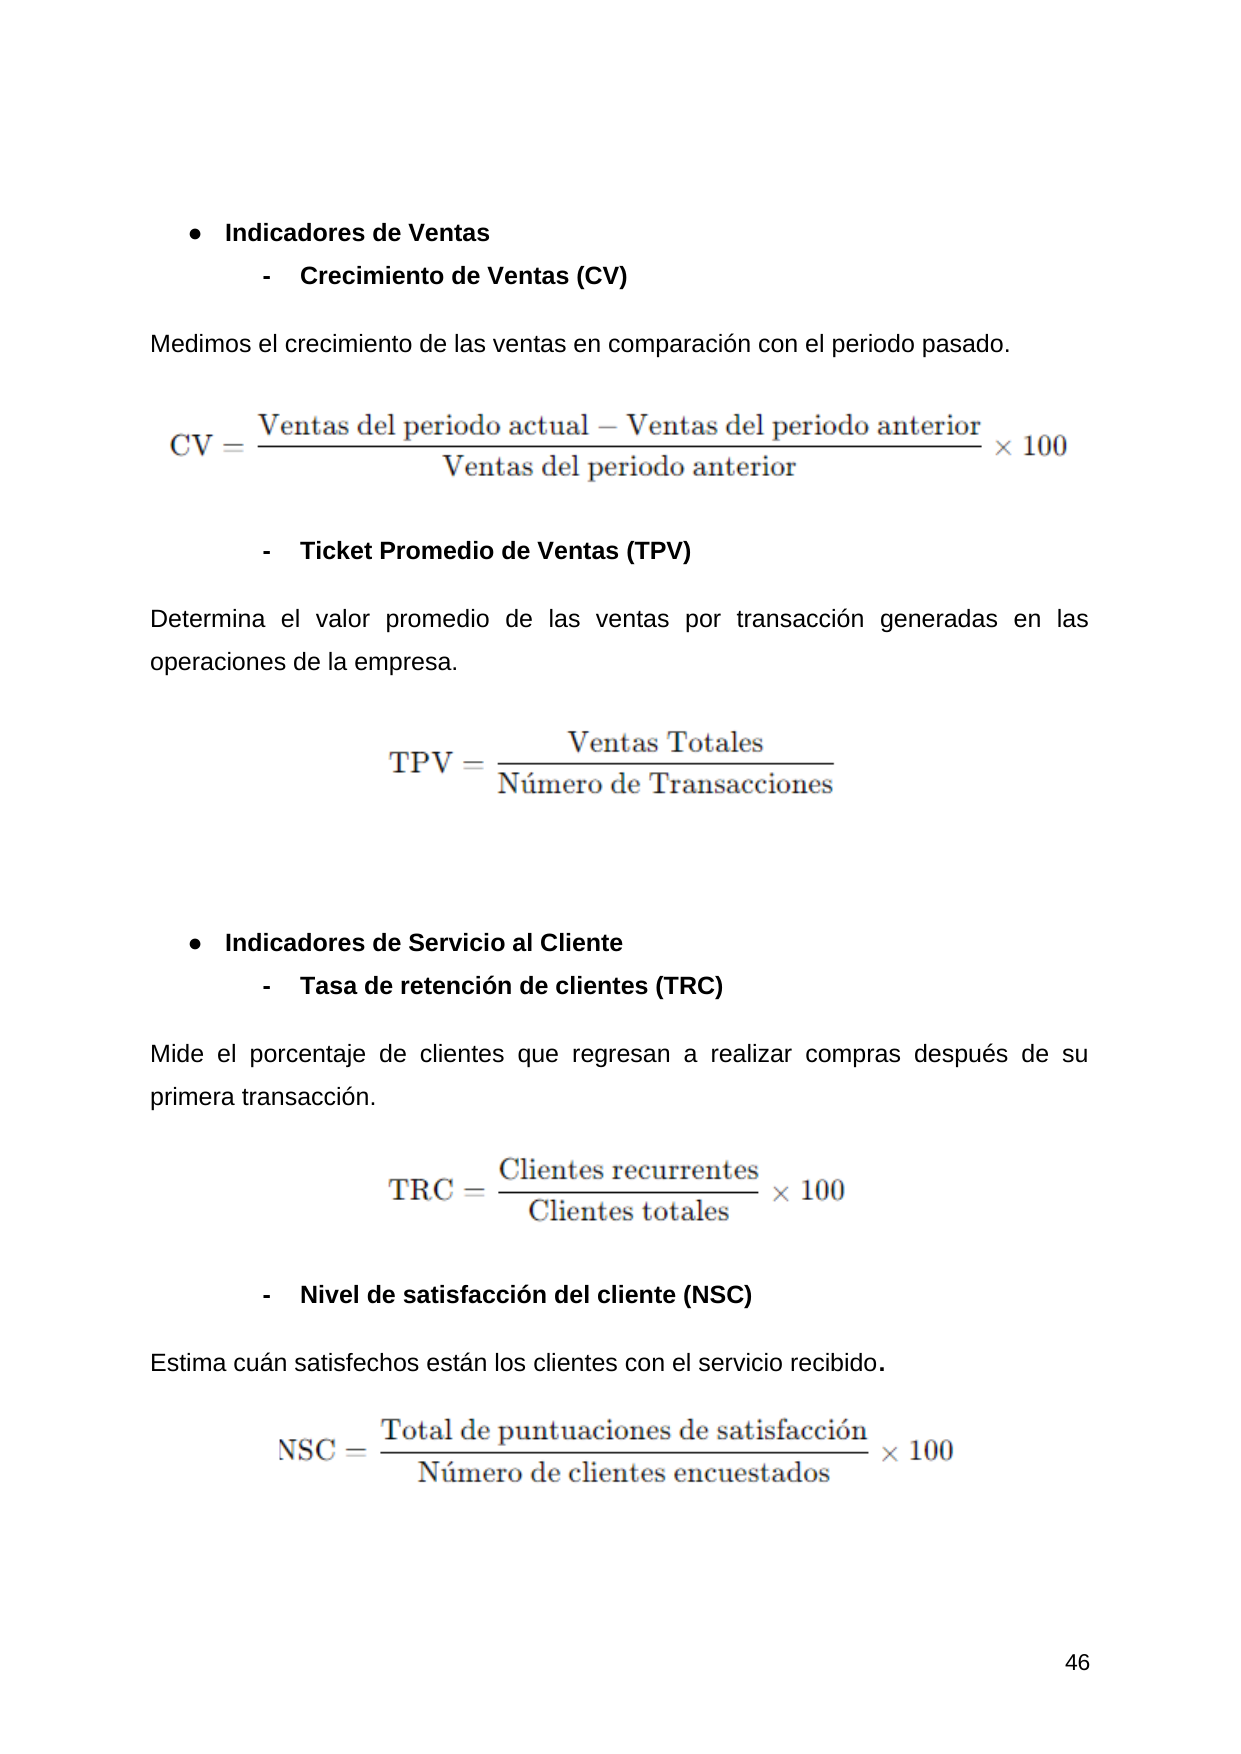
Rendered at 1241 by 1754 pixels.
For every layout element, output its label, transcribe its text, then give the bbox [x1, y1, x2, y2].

list Ticket Promedio de Ventas (TPV) [262, 536, 1090, 564]
text Mide el porcentaje de clientes que regresan a realizar compras después de su primera transacción. [150, 1039, 1090, 1111]
list Nivel de satisfacción del cliente (NSC) [262, 1280, 1090, 1309]
text Determina el valor promedio de las ventas por transacción generadas en las operaciones de la empresa. [150, 604, 1090, 676]
picture [373, 715, 867, 822]
picture [378, 1150, 862, 1243]
list Crecimiento de Ventas (CV) [262, 261, 1090, 290]
list Indicadores de Ventas [187, 218, 1090, 247]
text Medimos el crecimiento de las ventas en comparación con el periodo pasado. [150, 329, 1090, 358]
list Tasa de retención de clientes (TRC) [262, 971, 1090, 999]
picture [158, 397, 1082, 498]
text Estima cuán satisfechos están los clientes con el servicio recibido. [150, 1348, 1090, 1377]
list Indicadores de Servicio al Cliente [187, 927, 1090, 956]
picture [279, 1416, 961, 1490]
